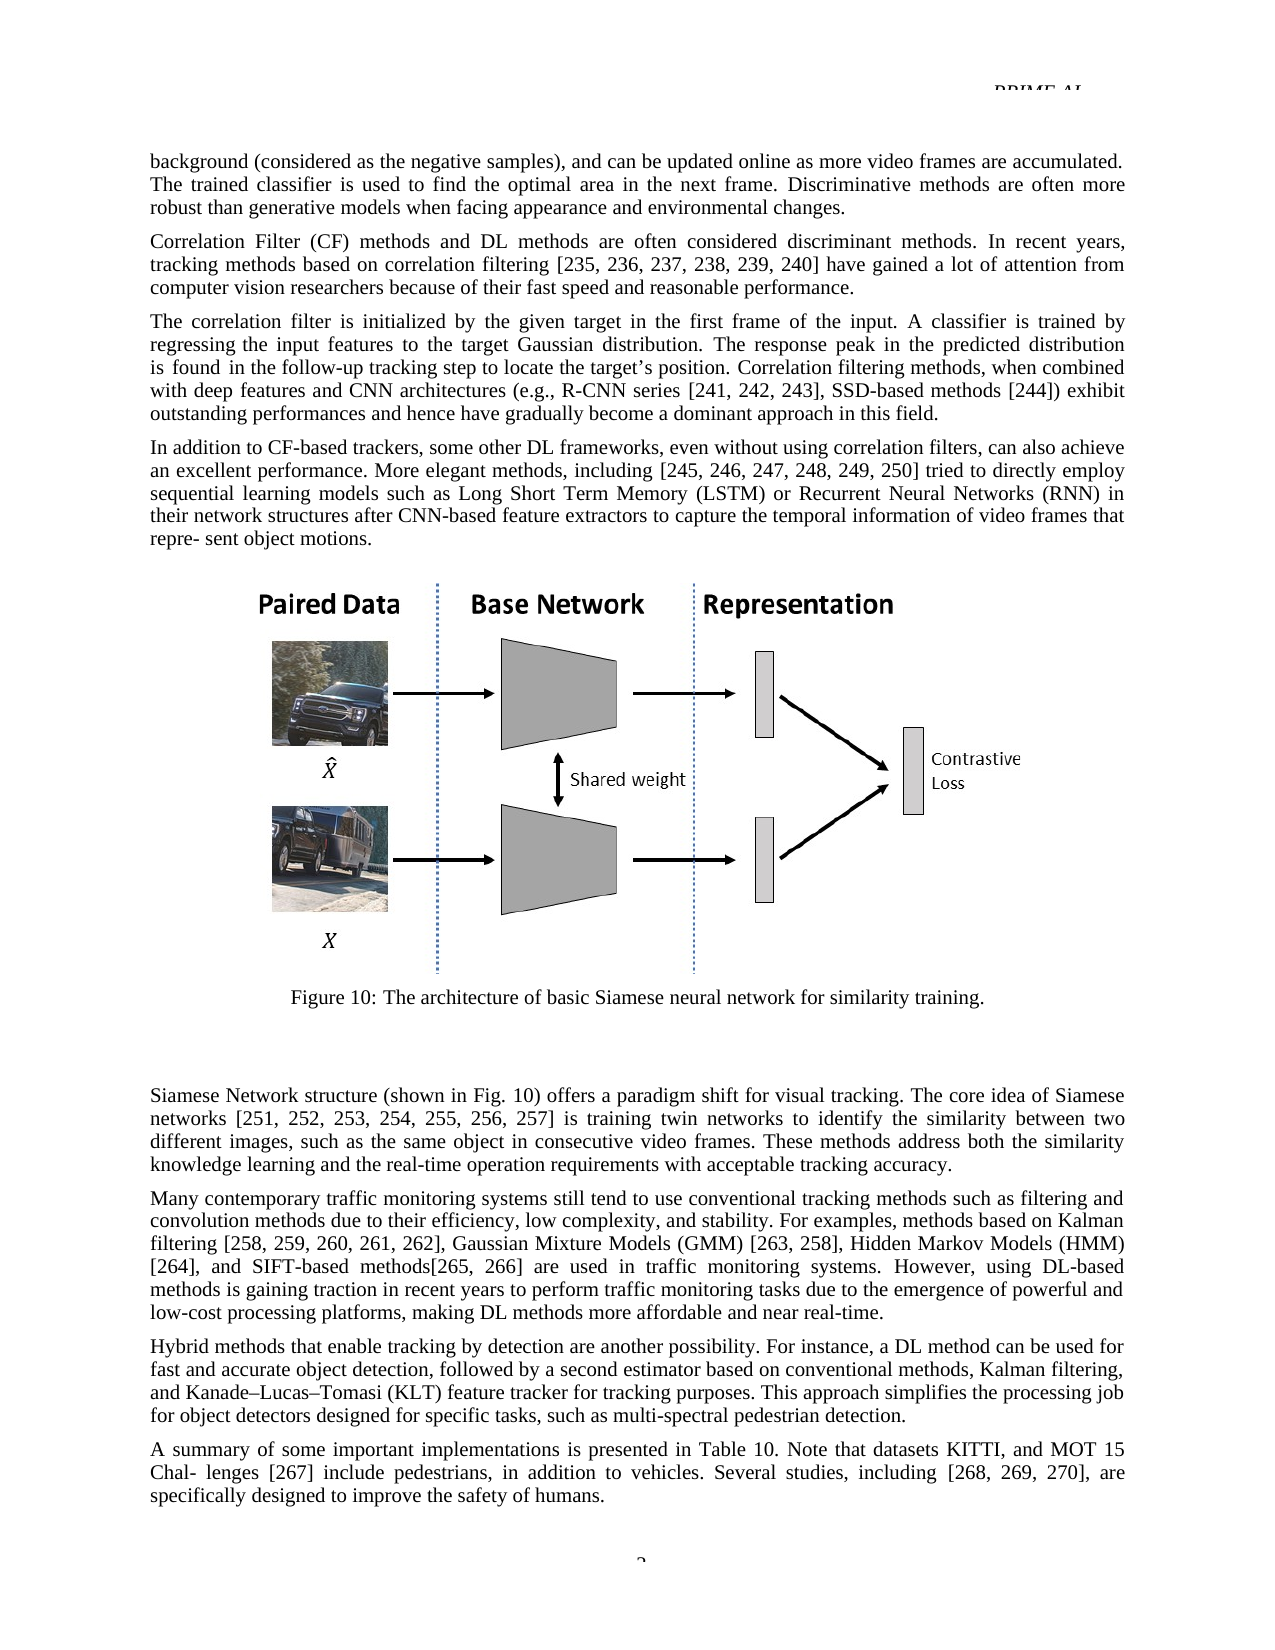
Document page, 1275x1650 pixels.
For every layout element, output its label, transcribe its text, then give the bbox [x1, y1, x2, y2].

text Hybrid methods that enable tracking by detection are another possibility. For instance, a DL method can be used for fast and accurate object detection, followed by a second estimator based on conventional methods, Kalman filtering, and Kanade–Lucas–Tomasi (KLT) feature tracker for tracking purposes. This approach simplifies the processing job for object detectors designed for specific tasks, such as multi-spectral pedestrian detection. [150, 1335, 1125, 1427]
text Siamese Network structure (shown in Fig. 10) offers a paradigm shift for visual tracking. The core idea of Siamese networks [251, 252, 253, 254, 255, 256, 257] is training twin networks to identify the similarity between two different images, such as the same object in consecutive video frames. These methods address both the similarity knowledge learning and the real-time operation requirements with acceptable tracking accuracy. [150, 1084, 1125, 1176]
text The correlation filter is initialized by the given target in the first frame of the input. A classifier is trained by regressing the input features to the target Gaussian distribution. The response peak in the predicted distribution is found in the follow-up tracking step to locate the target’s position. Correlation filtering methods, when combined with deep features and CNN architectures (e.g., R-CNN series [241, 242, 243], SSD-based methods [244]) exhibit outstanding performances and hence have gradually become a dominant approach in this field. [150, 310, 1125, 425]
text In addition to CF-based trackers, some other DL frameworks, even without using correlation filters, can also achieve an excellent performance. More elegant methods, including [245, 246, 247, 248, 249, 250] tried to directly employ sequential learning models such as Long Short Term Memory (LSTM) or Recurrent Neural Networks (RNN) in their network structures after CNN-based feature extractors to capture the temporal information of video frames that repre- sent object motions. [150, 436, 1125, 550]
text Many contemporary traffic monitoring systems still tend to use conventional tracking methods such as filtering and convolution methods due to their efficiency, low complexity, and stability. For examples, methods based on Kalman filtering [258, 259, 260, 261, 262], Gaussian Mixture Models (GMM) [263, 258], Hidden Markov Models (HMM) [264], and SIFT-based methods[265, 266] are used in traffic monitoring systems. However, using DL-based methods is gaining traction in recent years to perform traffic monitoring tasks due to the emergence of powerful and low-cost processing platforms, making DL methods more affordable and near real-time. [150, 1187, 1125, 1324]
text A summary of some important implementations is presented in Table 10. Note that datasets KITTI, and MOT 15 Chal- lenges [267] include pedestrians, in addition to vehicles. Several studies, including [268, 269, 270], are specifically designed to improve the safety of humans. [150, 1438, 1125, 1507]
picture [259, 583, 1020, 974]
text background (considered as the negative samples), and can be updated online as more video frames are accumulated. The trained classifier is used to find the optimal area in the next frame. Discriminative methods are often more robust than generative models when facing appearance and environmental changes. [150, 150, 1125, 219]
text Correlation Filter (CF) methods and DL methods are often considered discriminant methods. In recent years, tracking methods based on correlation filtering [235, 236, 237, 238, 239, 240] have gained a lot of attention from computer vision researchers because of their fast speed and reasonable performance. [150, 230, 1125, 299]
